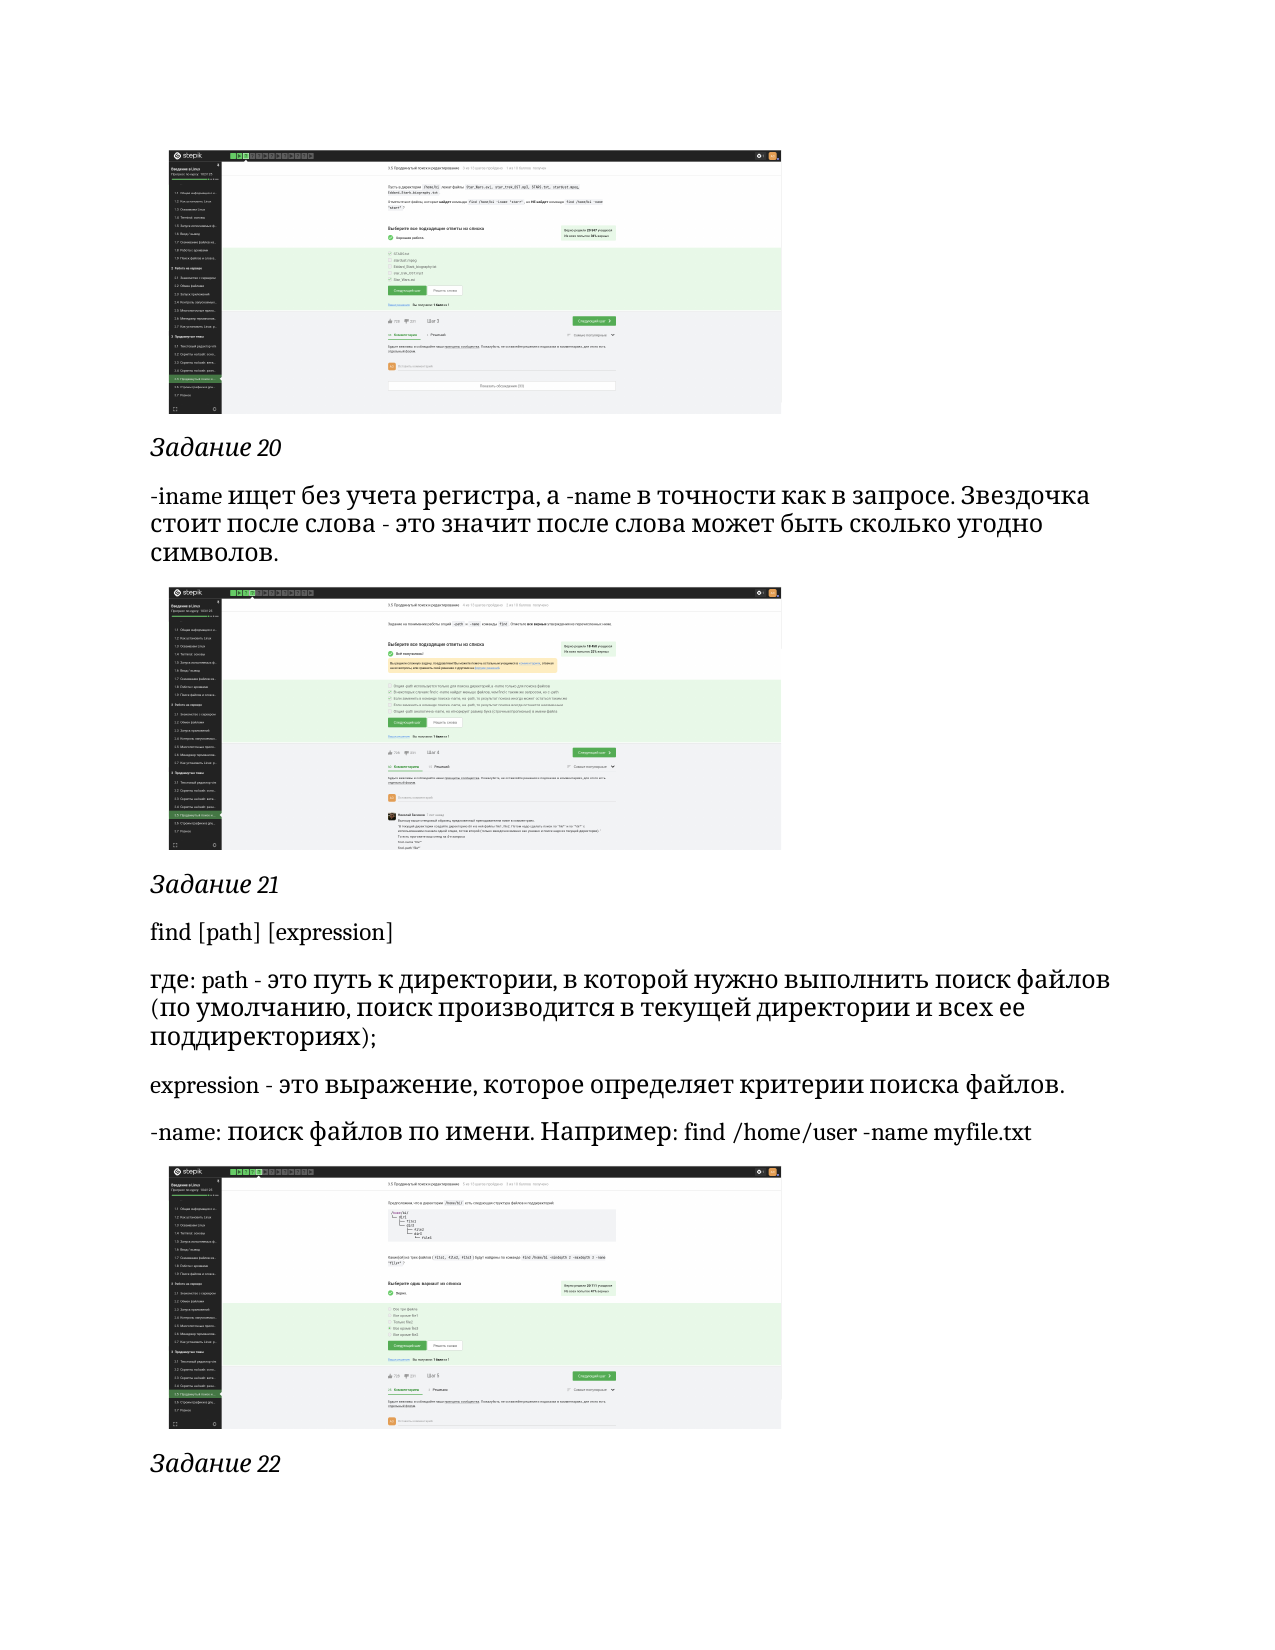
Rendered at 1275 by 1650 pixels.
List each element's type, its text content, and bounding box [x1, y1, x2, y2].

text где: path - это путь к директории, в которой нужно выполнить поиск файлов (по умолчанию, поиск производится в текущей директории и всех ее поддиректориях); [150, 966, 1125, 1052]
text find [path] [expression] [150, 918, 1125, 947]
text Задание 21 [150, 871, 1125, 899]
picture [168, 586, 782, 850]
text -name: поиск файлов по имени. Например: find /home/user -name myfile.txt [150, 1118, 1125, 1147]
picture [168, 1165, 782, 1429]
text expression - это выражение, которое определяет критерии поиска файлов. [150, 1071, 1125, 1099]
text Задание 20 [150, 434, 1125, 463]
picture [168, 150, 782, 414]
text Задание 22 [150, 1450, 1125, 1478]
text -iname ищет без учета регистра, а -name в точности как в запросе. Звездочка стоит после слова - это значит после слова может быть сколько угодно символов. [150, 482, 1125, 568]
